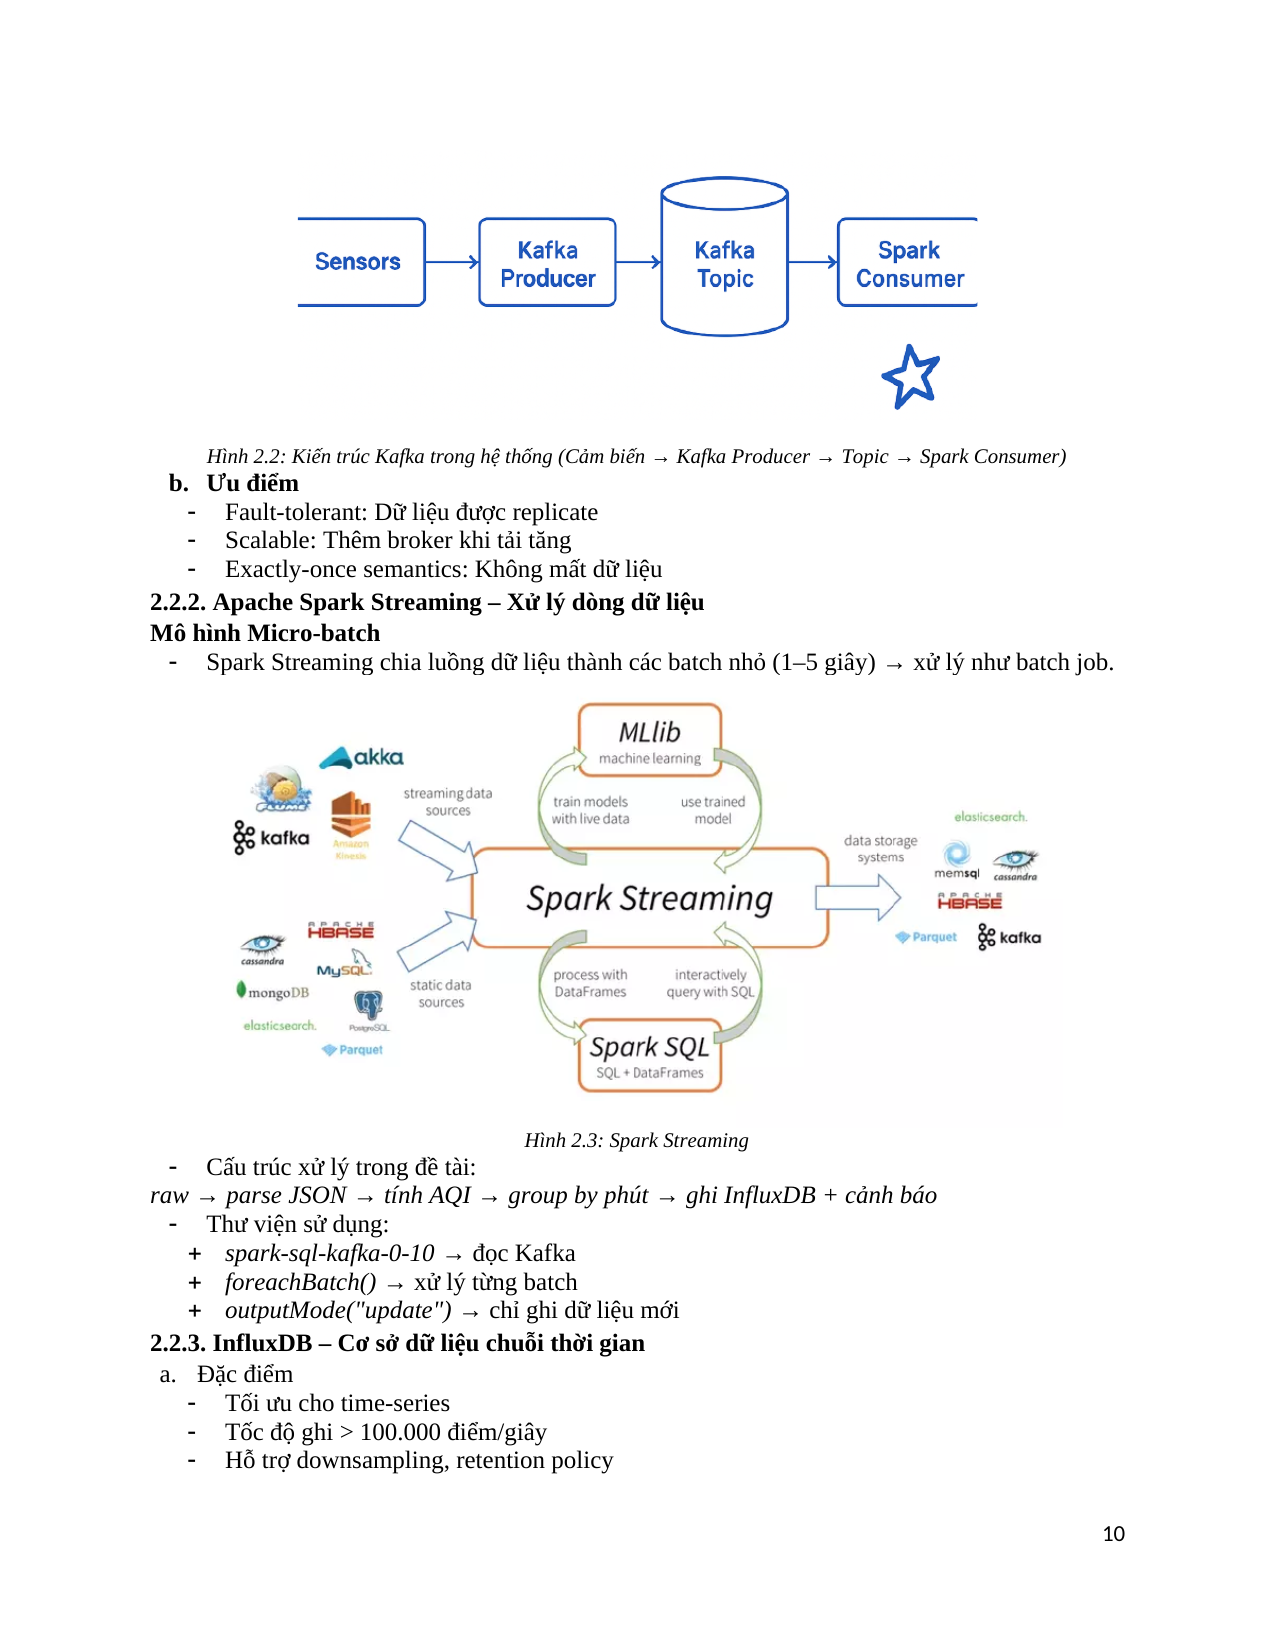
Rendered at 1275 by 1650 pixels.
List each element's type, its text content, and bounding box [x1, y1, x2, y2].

text raw → parse JSON → tính AQI → group by phút → ghi InfluxDB + cảnh báo [150, 1180, 1125, 1209]
list Exactly-once semantics: Không mất dữ liệu [187, 554, 1125, 583]
subtitle 2.2.3. InfluxDB – Cơ sở dữ liệu chuỗi thời gian [150, 1328, 1125, 1357]
list Cấu trúc xử lý trong đề tài: [169, 1152, 1125, 1180]
list spark-sql-kafka-0-10 → đọc Kafka [187, 1238, 1125, 1267]
list Tốc độ ghi > 100.000 điểm/giây [187, 1417, 1125, 1446]
list outputMode("update") → chỉ ghi dữ liệu mới [187, 1295, 1125, 1324]
picture [297, 150, 978, 420]
text Hình 2.3: Spark Streaming [150, 1127, 1125, 1152]
list foreachBatch() → xử lý từng batch [187, 1267, 1125, 1295]
list Scalable: Thêm broker khi tải tăng [187, 525, 1125, 554]
list Fault-tolerant: Dữ liệu được replicate [187, 497, 1125, 525]
subtitle 2.2.2. Apache Spark Streaming – Xử lý dòng dữ liệu [150, 587, 1125, 616]
list Spark Streaming chia luồng dữ liệu thành các batch nhỏ (1–5 giây) → xử lý như batch job. [169, 647, 1125, 676]
text Hình 2.2: Kiến trúc Kafka trong hệ thống (Cảm biến → Kafka Producer → Topic → Spark Consumer) [150, 444, 1125, 468]
list Tối ưu cho time-series [187, 1388, 1125, 1417]
list Thư viện sử dụng: [169, 1209, 1125, 1238]
list Hỗ trợ downsampling, retention policy [187, 1446, 1125, 1474]
text Mô hình Micro-batch [150, 618, 1125, 647]
picture [211, 675, 1064, 1128]
list Ưu điểm [169, 468, 1125, 497]
list Đặc điểm [159, 1359, 1125, 1388]
